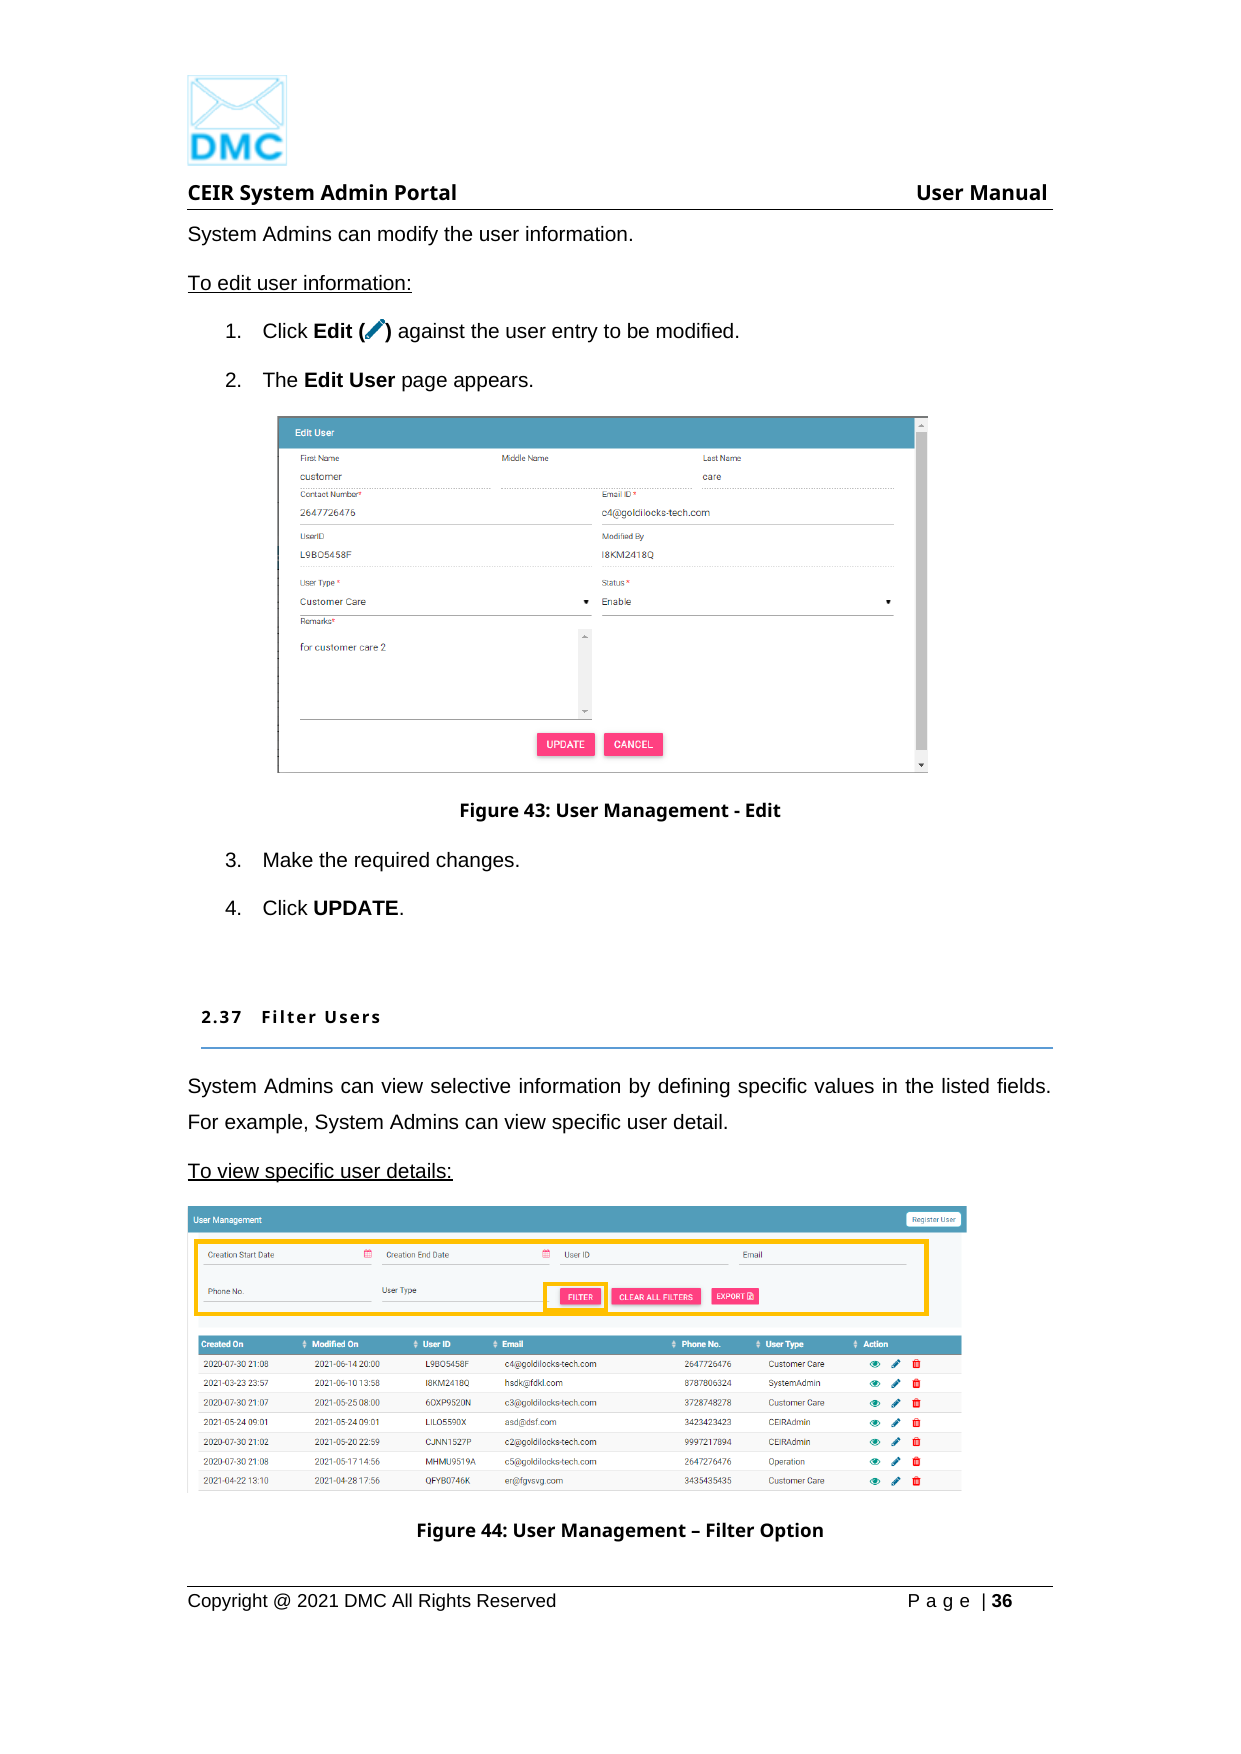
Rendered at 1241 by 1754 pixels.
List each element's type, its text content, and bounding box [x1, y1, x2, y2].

text Figure 44: User Management – Filter Option [187, 1517, 1053, 1543]
text Figure 43: User Management - Edit [187, 797, 1053, 822]
text To view specific user details: [187, 1158, 1053, 1182]
list Make the required changes. [225, 847, 1053, 871]
list Click Edit () against the user entry to be modified. [225, 319, 1053, 343]
text System Admins can modify the user information. [187, 222, 1053, 246]
list Click UPDATE. [225, 896, 1053, 920]
picture [370, 324, 386, 339]
picture [187, 75, 288, 166]
text System Admins can view selective information by defining specific values in the listed fields. For example, System Admins can view specific user detail. [187, 1074, 1053, 1134]
picture [277, 416, 928, 773]
picture [365, 319, 380, 333]
list The Edit User page appears. [225, 368, 1053, 392]
picture [187, 1206, 967, 1493]
subtitle Filter Users [201, 1005, 1053, 1047]
text To edit user information: [187, 271, 1053, 294]
